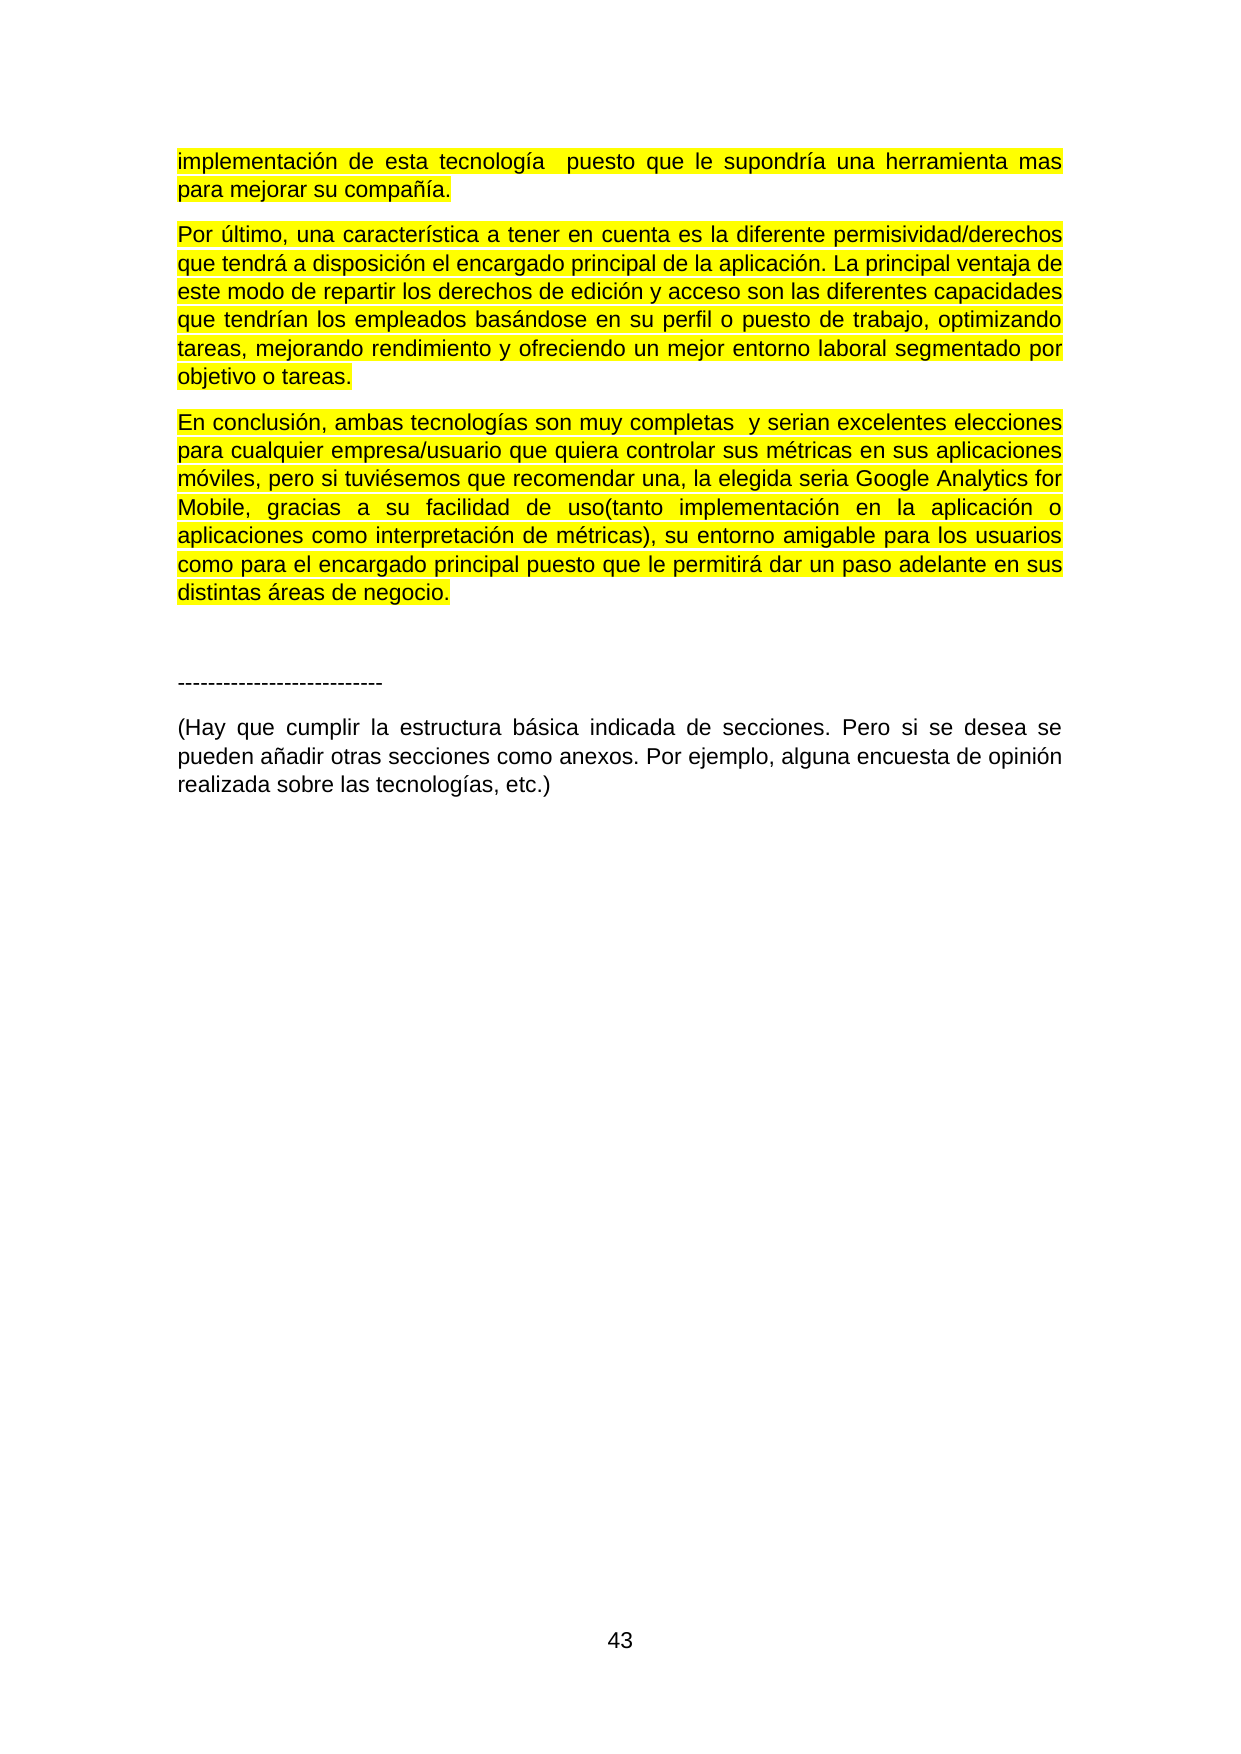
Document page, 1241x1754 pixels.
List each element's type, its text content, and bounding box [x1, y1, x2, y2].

text (Hay que cumplir la estructura básica indicada de secciones. Pero si se desea se pueden añadir otras secciones como anexos. Por ejemplo, alguna encuesta de opinión realizada sobre las tecnologías, etc.) [177, 714, 1063, 798]
text --------------------------- [177, 669, 1063, 696]
